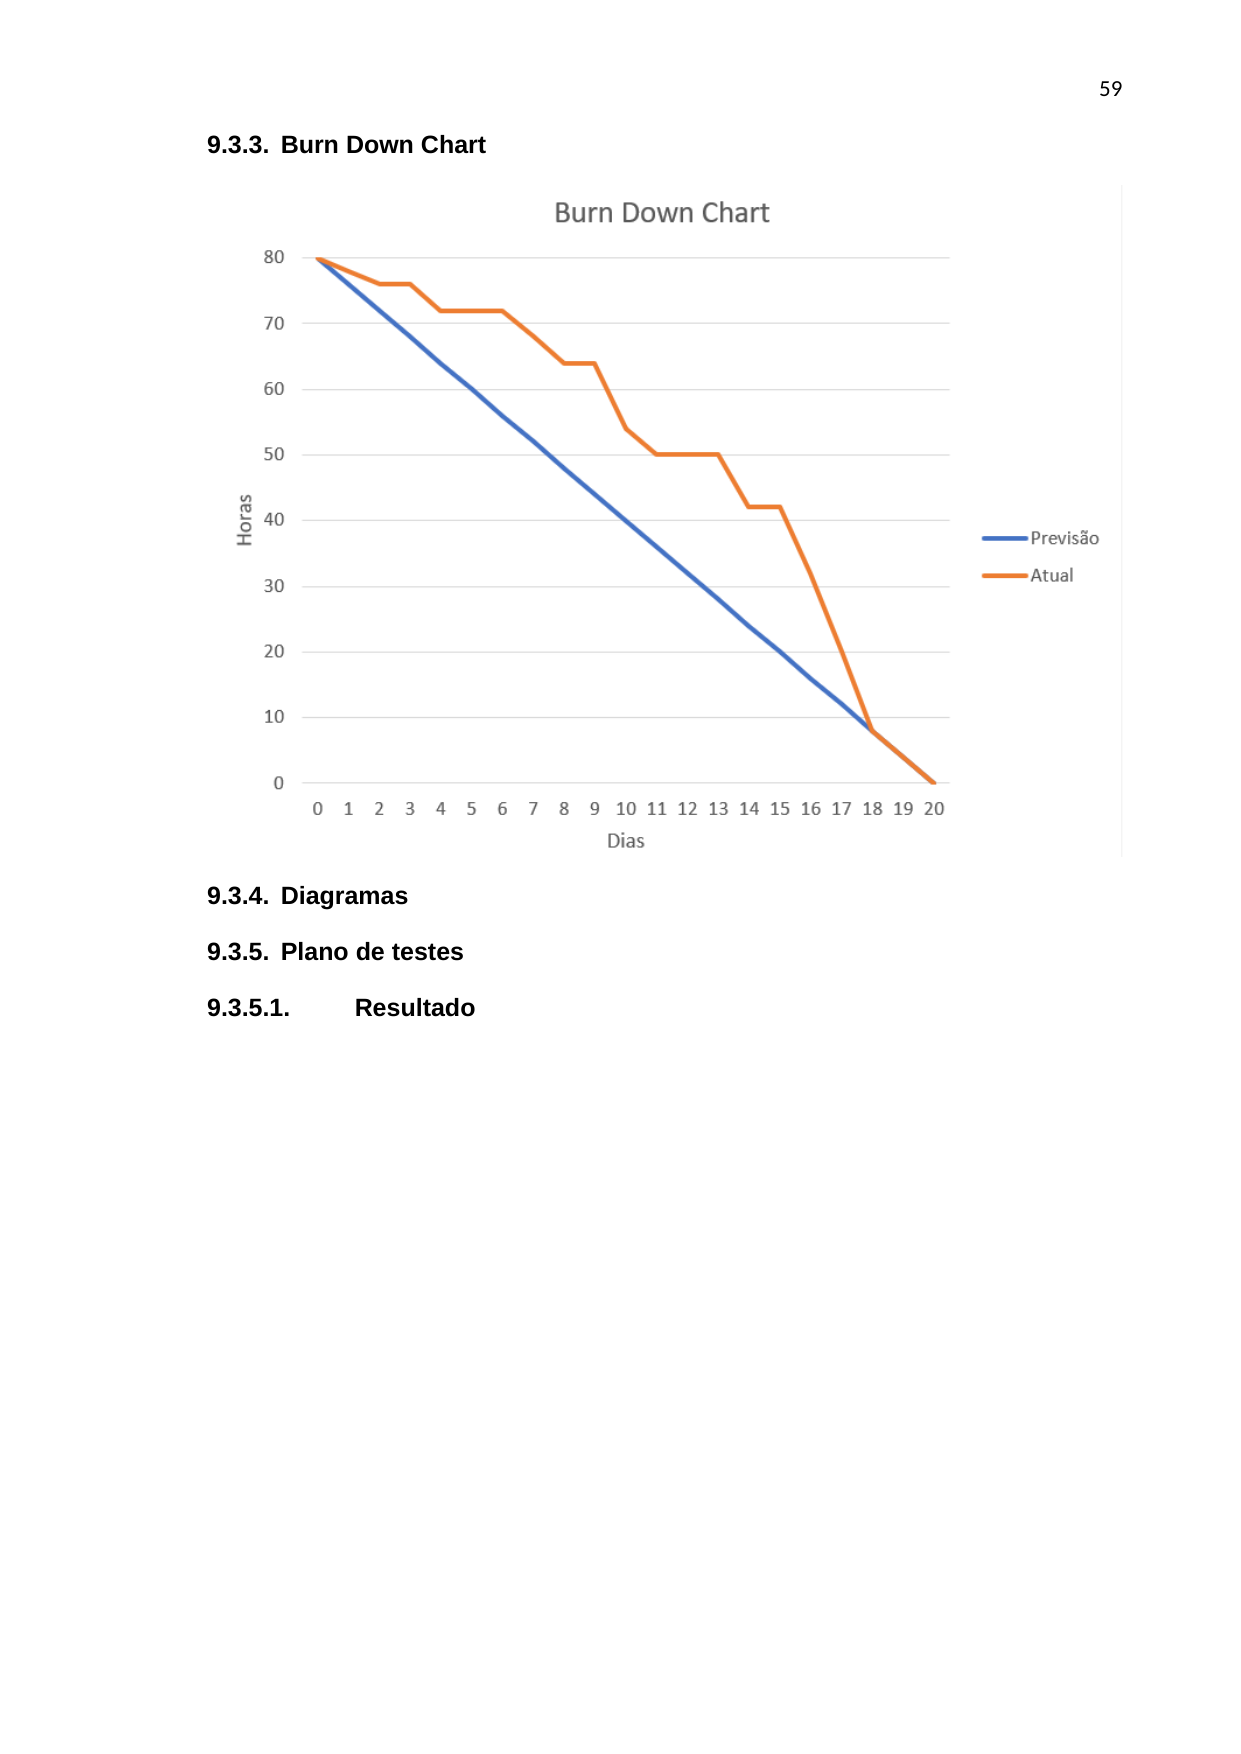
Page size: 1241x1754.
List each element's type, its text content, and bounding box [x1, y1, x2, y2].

subtitle Plano de testes [207, 937, 1122, 966]
subtitle Diagramas [207, 881, 1122, 910]
subtitle Resultado [207, 992, 1122, 1021]
subtitle Burn Down Chart [207, 130, 1122, 159]
picture [206, 185, 1123, 857]
